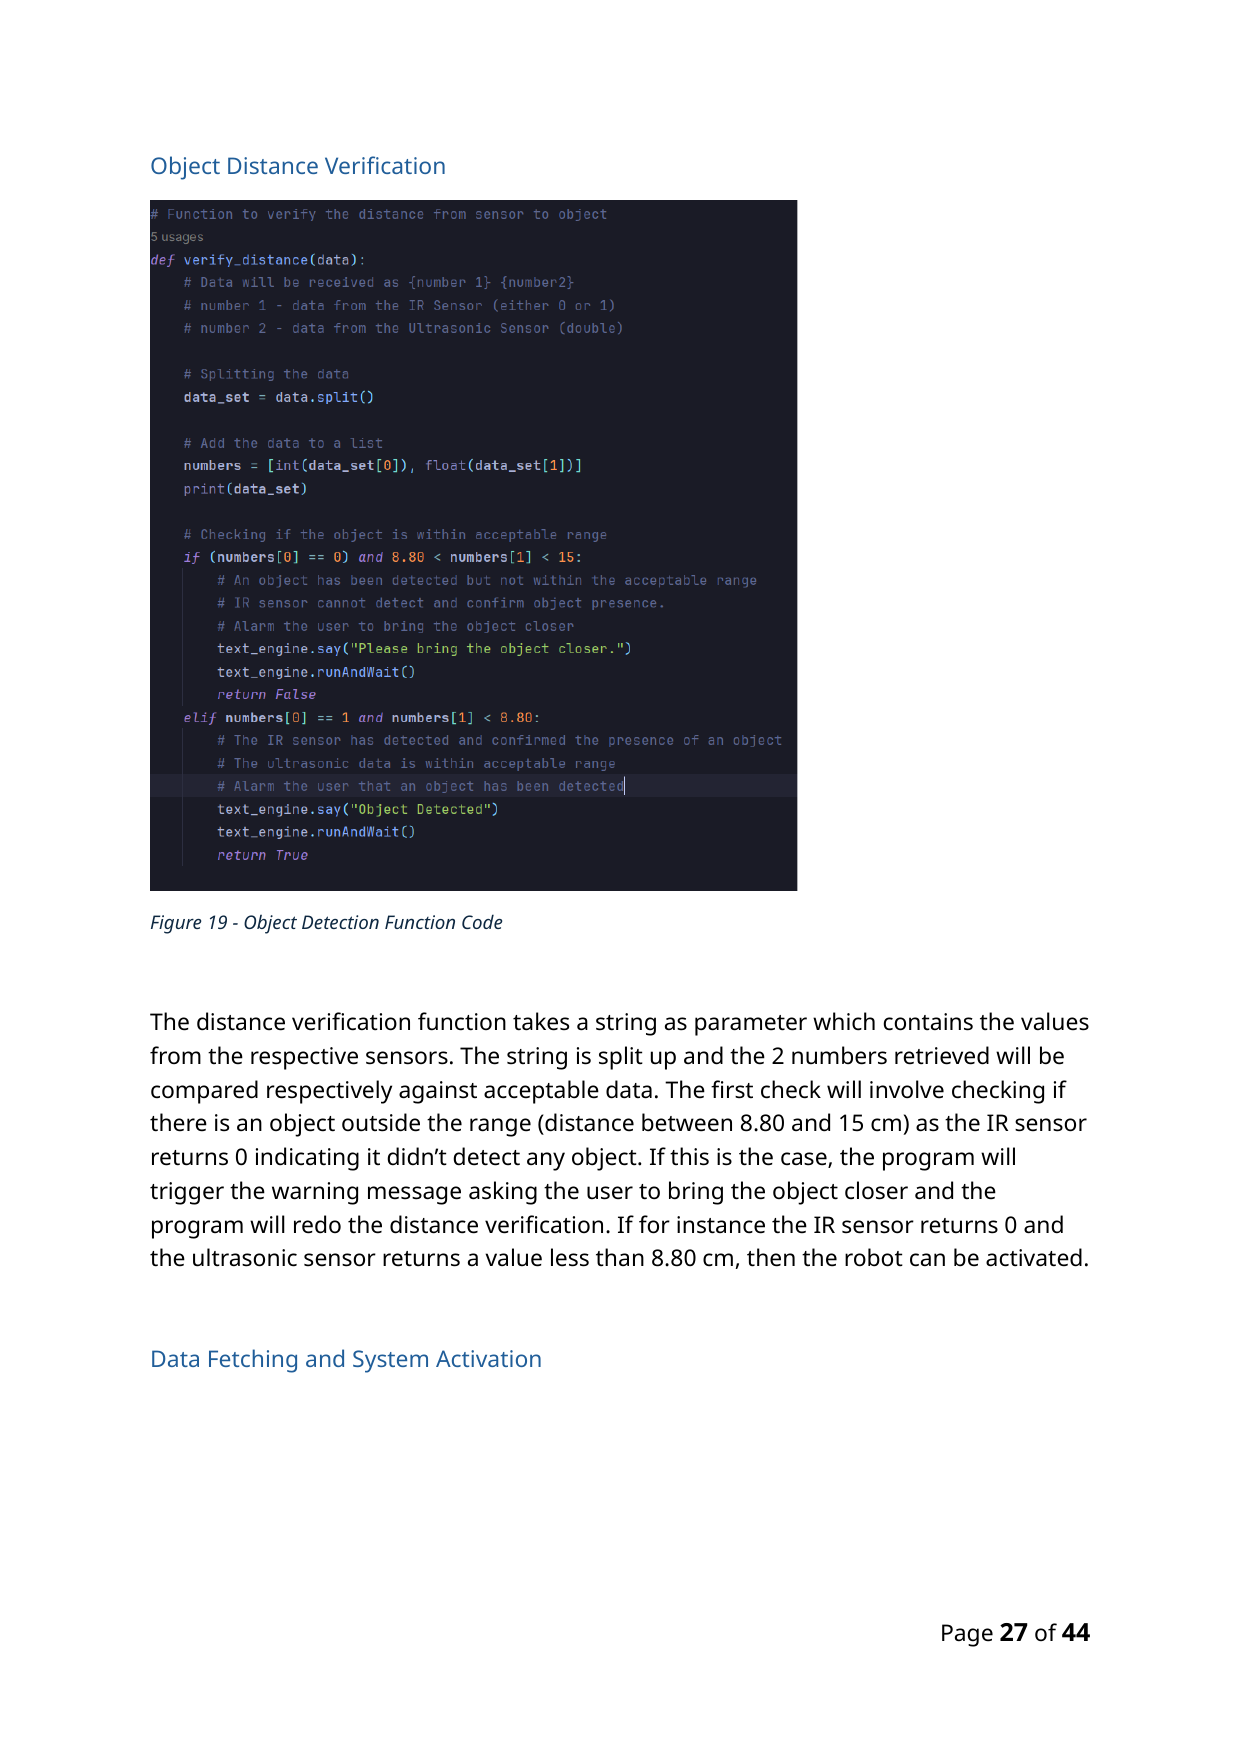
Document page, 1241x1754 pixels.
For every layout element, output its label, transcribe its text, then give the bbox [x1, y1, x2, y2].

text The distance verification function takes a string as parameter which contains the values from the respective sensors. The string is split up and the 2 numbers retrieved will be compared respectively against acceptable data. The first check will involve checking if there is an object outside the range (distance between 8.80 and 15 cm) as the IR sensor returns 0 indicating it didn’t detect any object. If this is the case, the program will trigger the warning message asking the user to bring the object closer and the program will redo the distance verification. If for instance the IR sensor returns 0 and the ultrasonic sensor returns a value less than 8.80 cm, then the robot can be activated. [150, 1006, 1090, 1274]
text Object Distance Verification [150, 150, 1090, 181]
text Data Fetching and System Activation [150, 1343, 1090, 1374]
picture [150, 200, 798, 891]
text Figure 19 - Object Detection Function Code [150, 909, 1090, 935]
